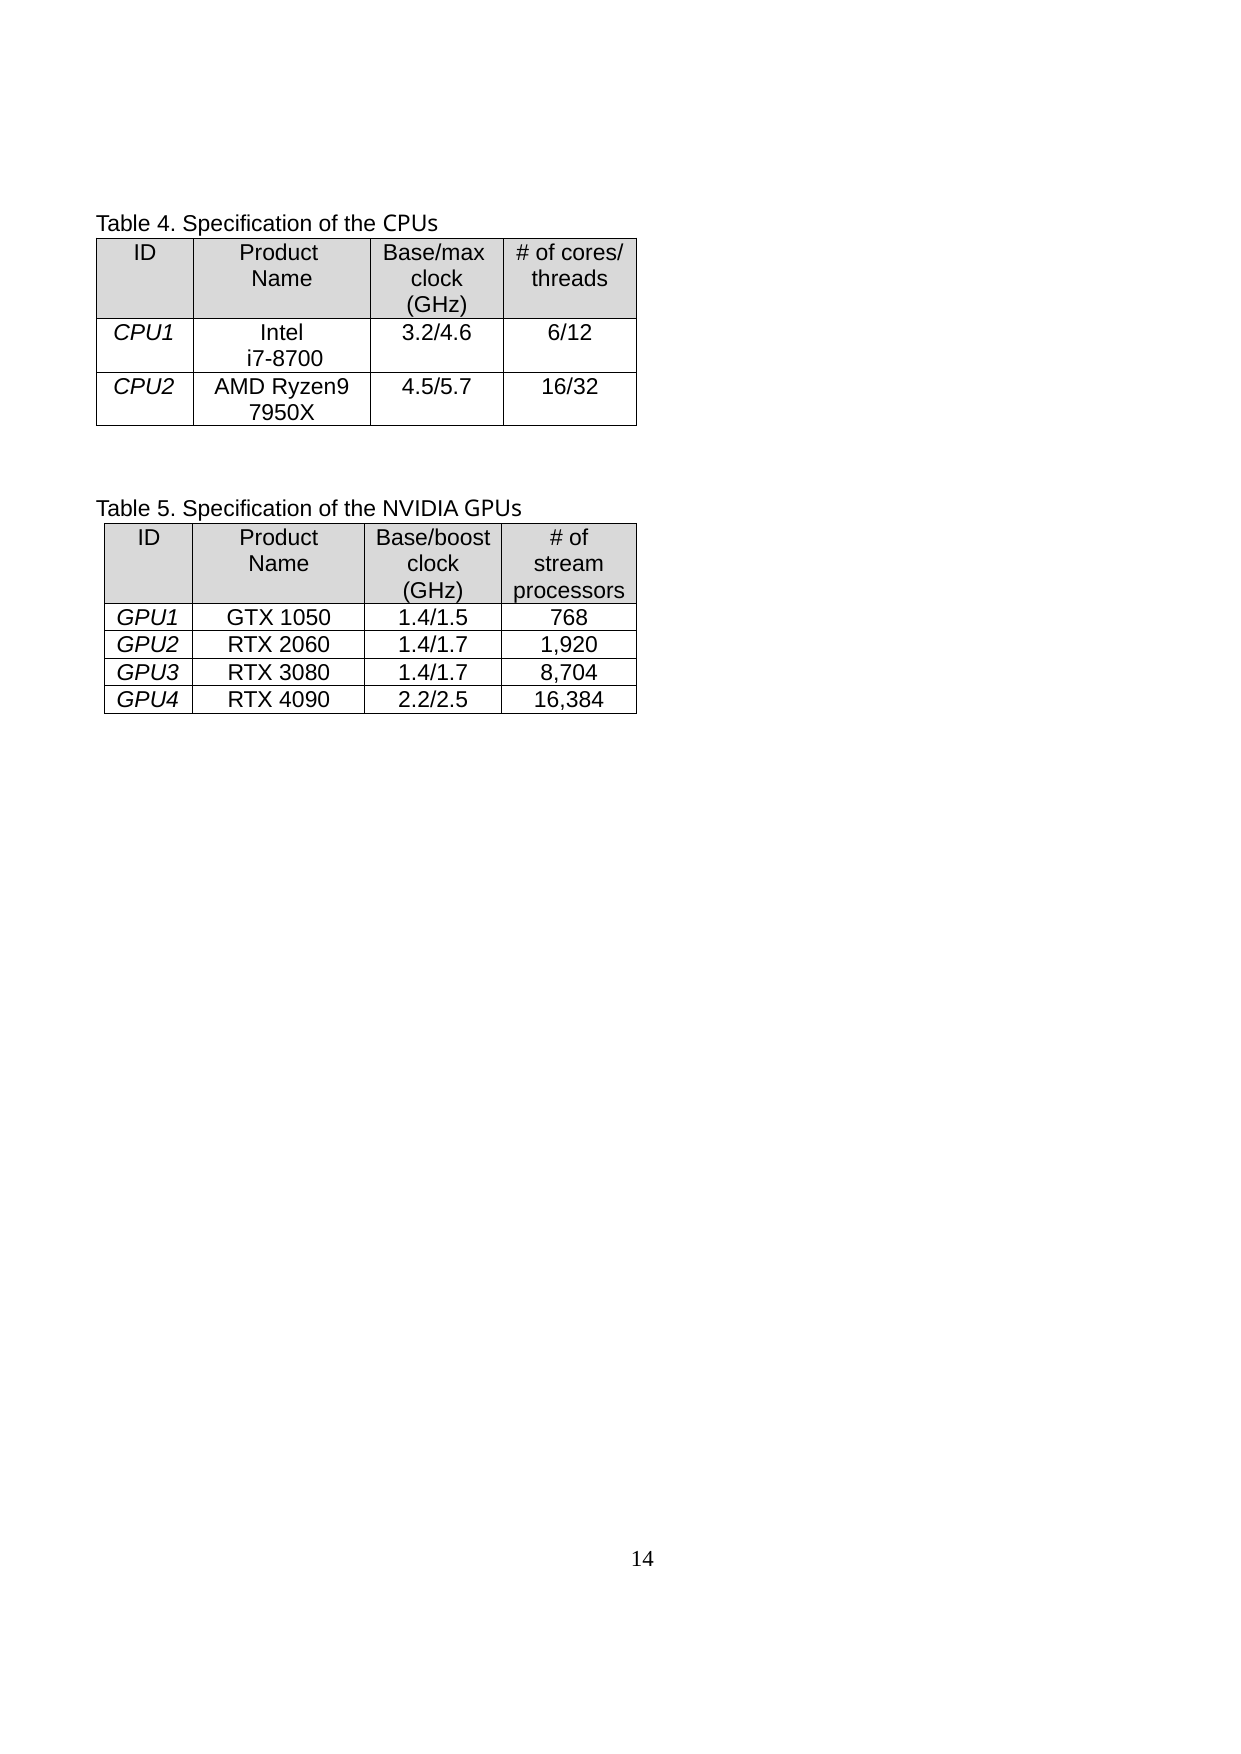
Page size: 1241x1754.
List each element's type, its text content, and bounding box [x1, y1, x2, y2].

table_cell 2.2/2.5 [365, 686, 501, 712]
table_cell 3.2/4.6 [371, 319, 503, 372]
table_header Product Name [193, 524, 364, 603]
table_cell 1,920 [502, 631, 636, 658]
table_cell GPU3 [105, 659, 192, 685]
table_cell 768 [502, 604, 636, 630]
table_cell GTX 1050 [193, 604, 364, 630]
table_cell RTX 2060 [193, 631, 364, 658]
table_header # of cores/ threads [504, 239, 636, 318]
table_cell GPU1 [105, 604, 192, 630]
table_cell 16/32 [504, 373, 636, 425]
table_cell 1.4/1.5 [365, 604, 501, 630]
table_cell GPU2 [105, 631, 192, 658]
table_cell AMD Ryzen9 7950X [194, 373, 370, 425]
table_cell CPU2 [97, 373, 193, 425]
table_cell Intel i7-8700 [194, 319, 370, 372]
table_cell 1.4/1.7 [365, 659, 501, 685]
table_header Product Name [194, 239, 370, 318]
table_header # of stream processors [502, 524, 636, 603]
table_cell 6/12 [504, 319, 636, 372]
text Table 4. Specification of the CPUs [75, 206, 1165, 238]
table_cell CPU1 [97, 319, 193, 372]
table_cell 4.5/5.7 [371, 373, 503, 425]
table_cell RTX 4090 [193, 686, 364, 712]
table_header Base/max clock (GHz) [371, 239, 503, 318]
table_header Base/boost clock (GHz) [365, 524, 501, 603]
table_cell RTX 3080 [193, 659, 364, 685]
text Table 5. Specification of the NVIDIA GPUs [75, 492, 1165, 523]
table_cell 8,704 [502, 659, 636, 685]
table_header ID [97, 239, 193, 318]
table_cell 16,384 [502, 686, 636, 712]
table_cell GPU4 [105, 686, 192, 712]
table_cell 1.4/1.7 [365, 631, 501, 658]
table_header ID [105, 524, 192, 603]
